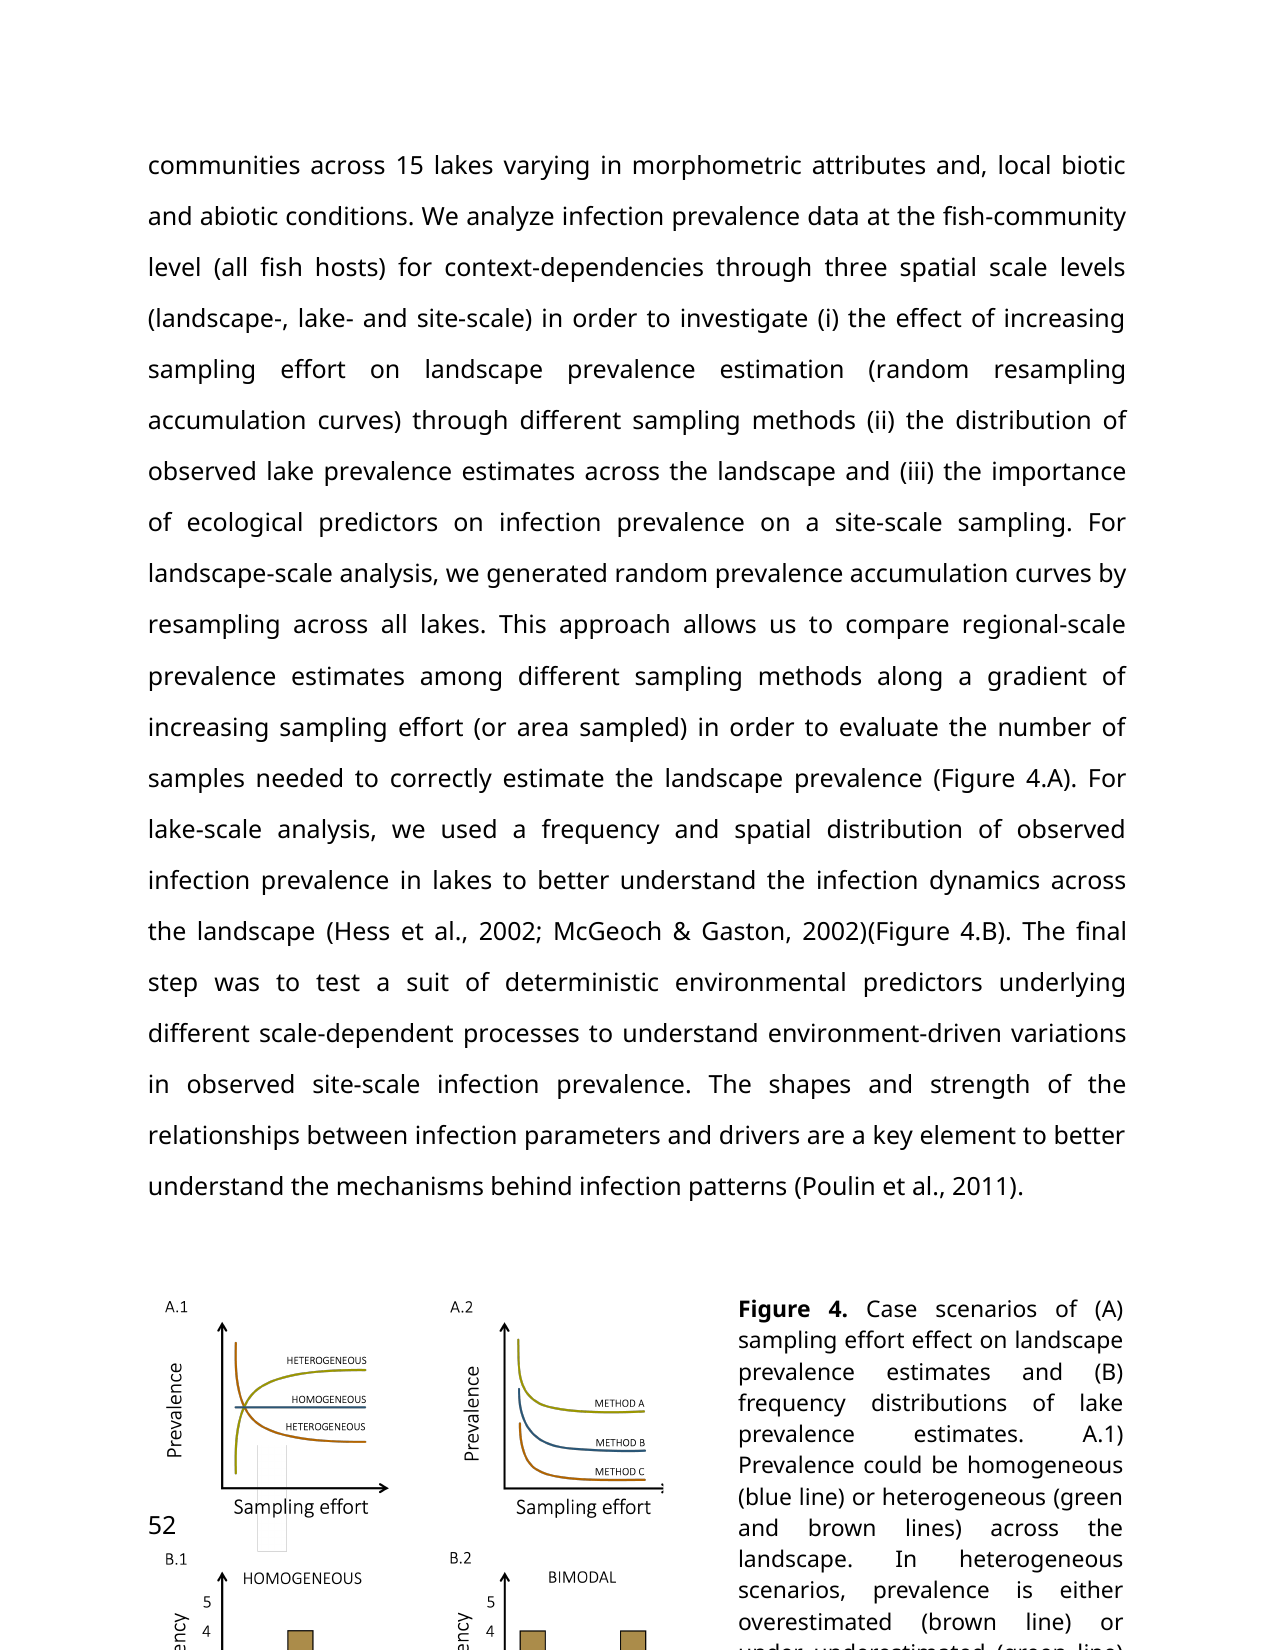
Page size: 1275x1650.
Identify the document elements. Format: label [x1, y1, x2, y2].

picture [153, 1291, 664, 1650]
text [148, 148, 1127, 1203]
